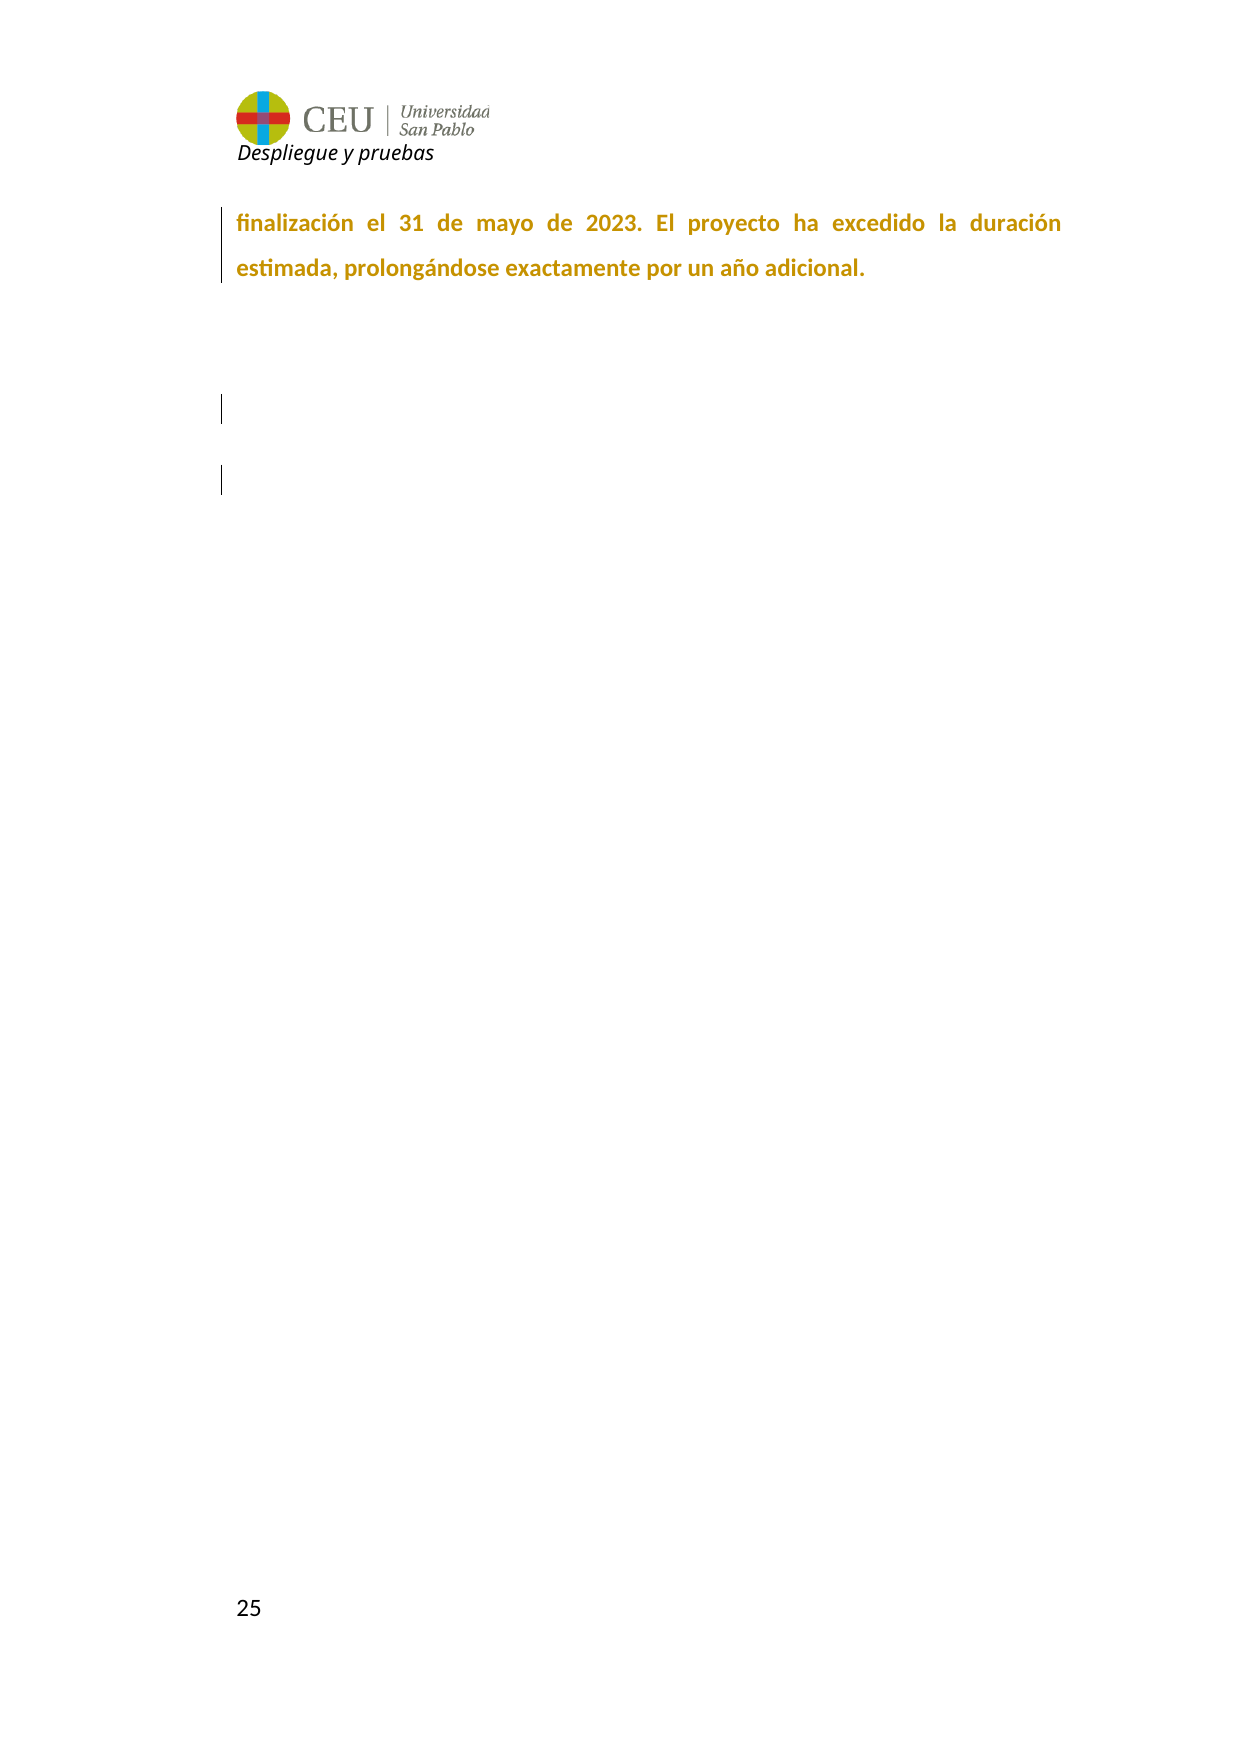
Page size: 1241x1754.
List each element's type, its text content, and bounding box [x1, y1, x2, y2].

picture [235, 89, 490, 146]
